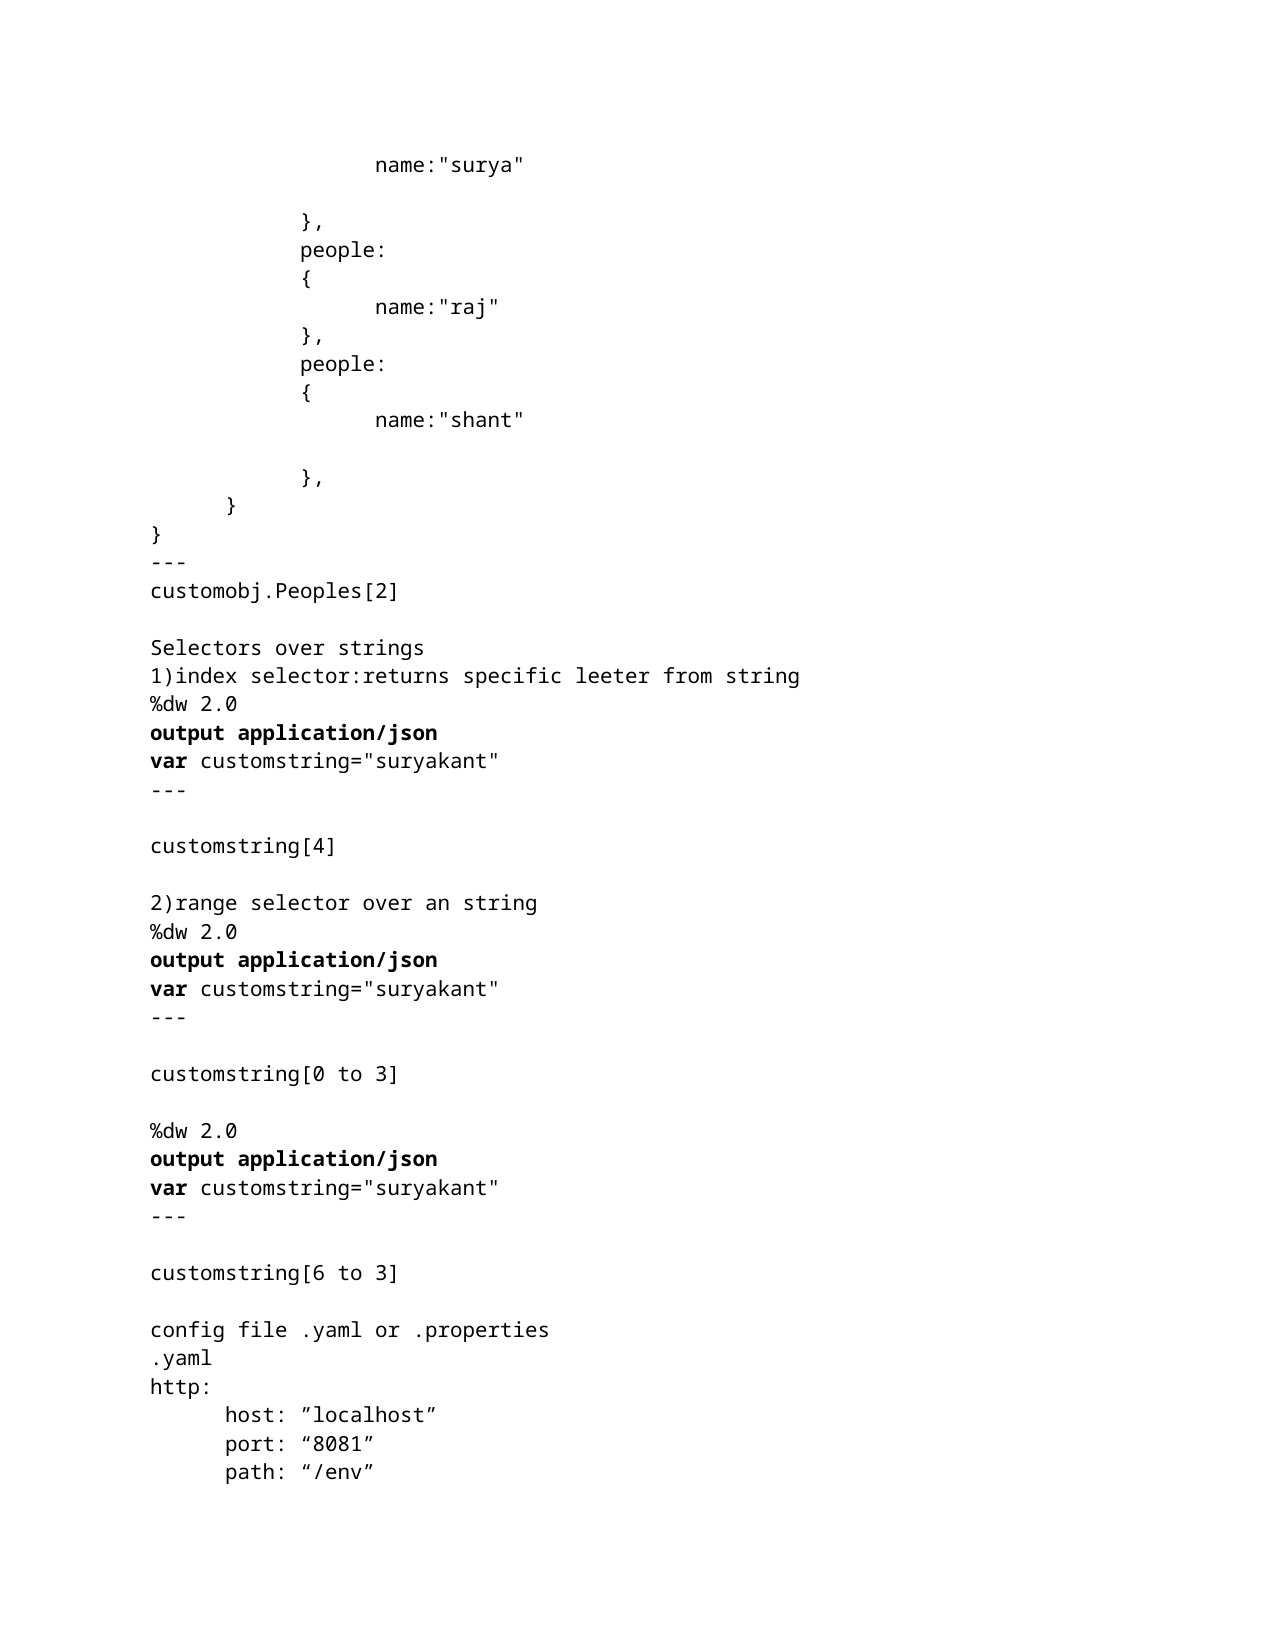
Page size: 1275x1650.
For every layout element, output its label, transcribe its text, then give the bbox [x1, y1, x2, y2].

text name:"surya" [150, 150, 1125, 178]
text } [150, 490, 1125, 519]
text var customstring="suryakant" [150, 746, 1125, 775]
text }, [150, 320, 1125, 349]
text %dw 2.0 [150, 917, 1125, 945]
text 2)range selector over an string [150, 888, 1125, 917]
text 1)index selector:returns specific leeter from string [150, 661, 1125, 689]
text people: [150, 235, 1125, 263]
text %dw 2.0 [150, 1116, 1125, 1144]
text people: [150, 349, 1125, 377]
text output application/json [150, 1144, 1125, 1173]
text { [150, 377, 1125, 406]
text customstring[0 to 3] [150, 1059, 1125, 1088]
text Selectors over strings [150, 633, 1125, 661]
text %dw 2.0 [150, 689, 1125, 718]
text --- [150, 1002, 1125, 1031]
text name:"shant" [150, 406, 1125, 434]
text var customstring="suryakant" [150, 974, 1125, 1002]
text { [150, 263, 1125, 292]
text path: “/env” [150, 1457, 1125, 1486]
text name:"raj" [150, 292, 1125, 320]
text customobj.Peoples[2] [150, 576, 1125, 604]
text config file .yaml or .properties [150, 1315, 1125, 1343]
text .yaml [150, 1343, 1125, 1372]
text host: ”localhost” [150, 1400, 1125, 1429]
text port: “8081” [150, 1429, 1125, 1457]
text --- [150, 547, 1125, 576]
text var customstring="suryakant" [150, 1173, 1125, 1201]
text }, [150, 206, 1125, 235]
text customstring[4] [150, 832, 1125, 860]
text http: [150, 1372, 1125, 1400]
text output application/json [150, 945, 1125, 974]
text output application/json [150, 718, 1125, 746]
text --- [150, 775, 1125, 803]
text }, [150, 462, 1125, 490]
text } [150, 519, 1125, 547]
text customstring[6 to 3] [150, 1258, 1125, 1287]
text --- [150, 1201, 1125, 1230]
